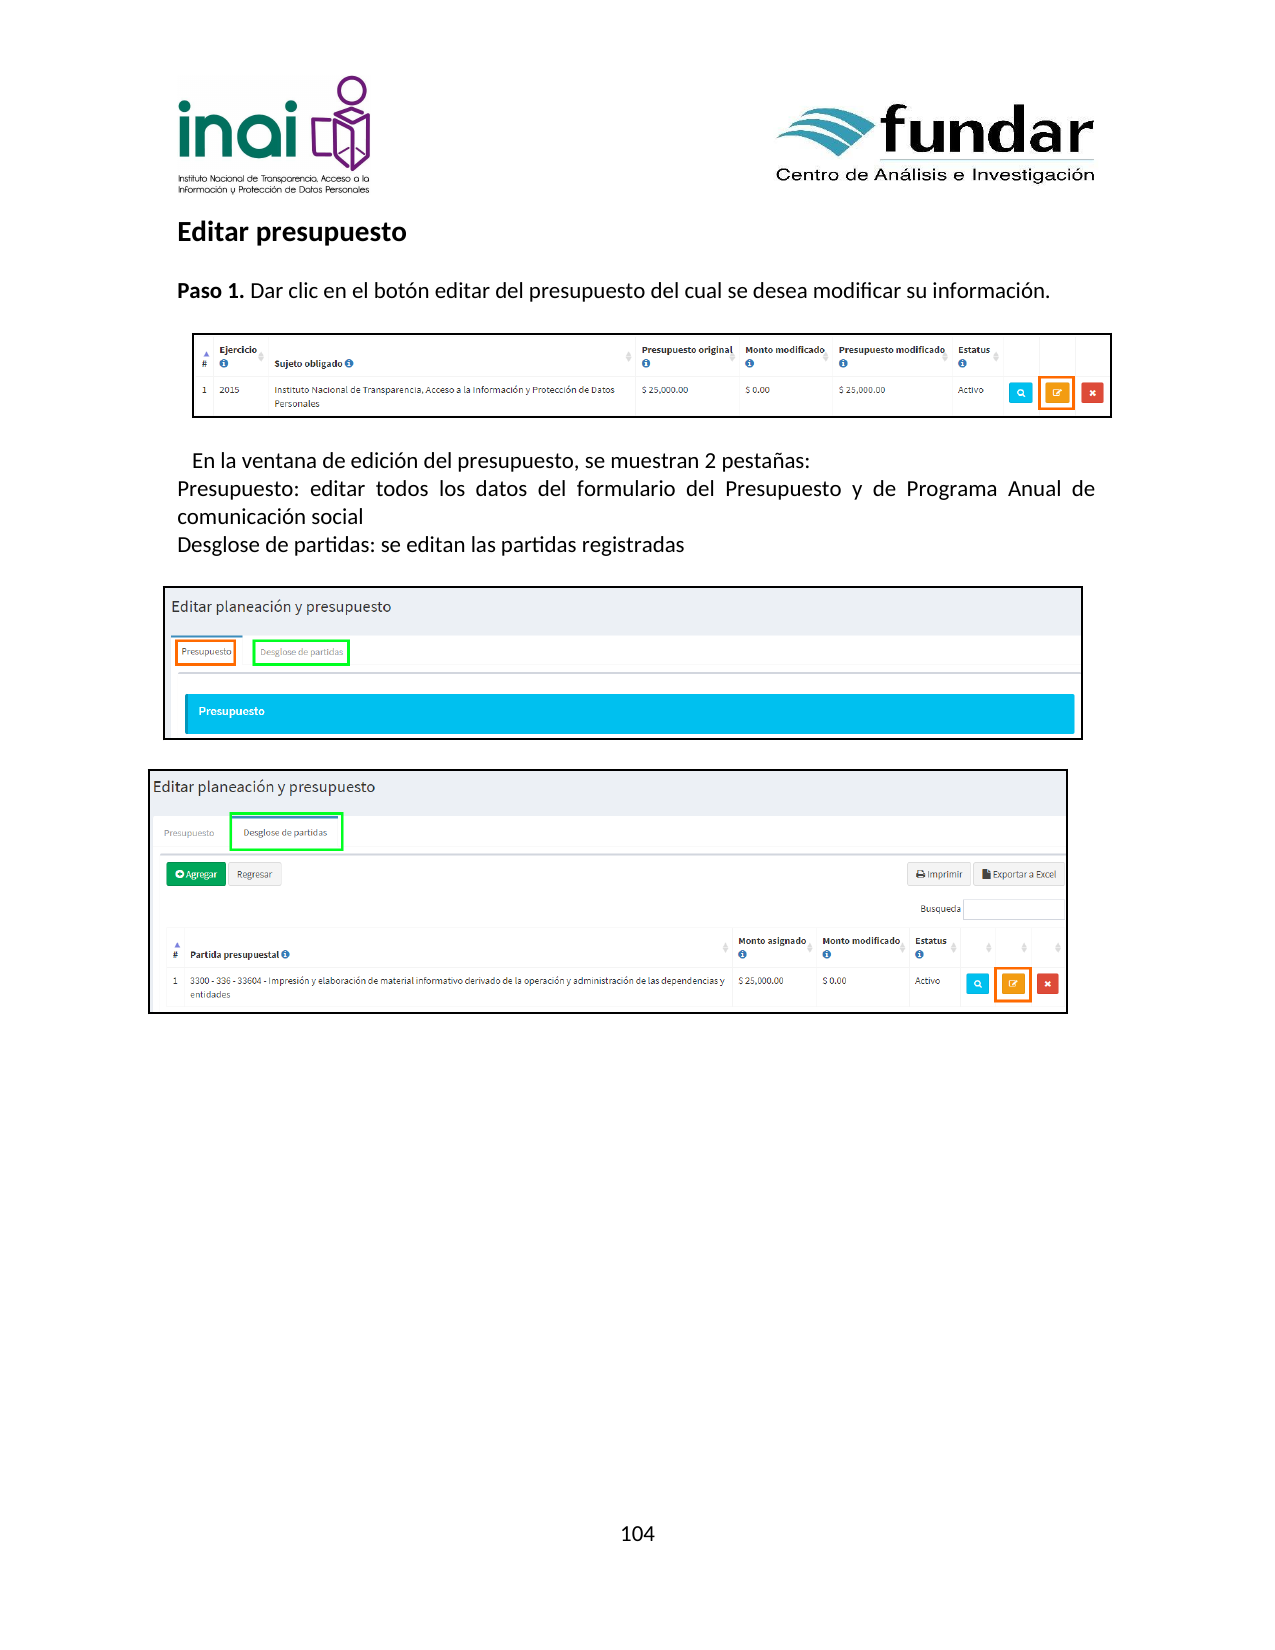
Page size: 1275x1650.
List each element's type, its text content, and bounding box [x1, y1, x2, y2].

text Desglose de partidas: se editan las partidas registradas [177, 530, 1098, 558]
picture [165, 588, 1081, 738]
picture [150, 771, 1066, 1012]
picture [773, 100, 1099, 186]
text Paso 1. Dar clic en el botón editar del presupuesto del cual se desea modificar su información. [177, 277, 1098, 305]
text Presupuesto: editar todos los datos del formulario del Presupuesto y de Programa Anual de comunicación social [177, 474, 1098, 530]
picture [177, 75, 371, 195]
picture [194, 335, 1110, 416]
text En la ventana de edición del presupuesto, se muestran 2 pestañas: [192, 446, 1098, 474]
subtitle Editar presupuesto [177, 213, 1098, 249]
